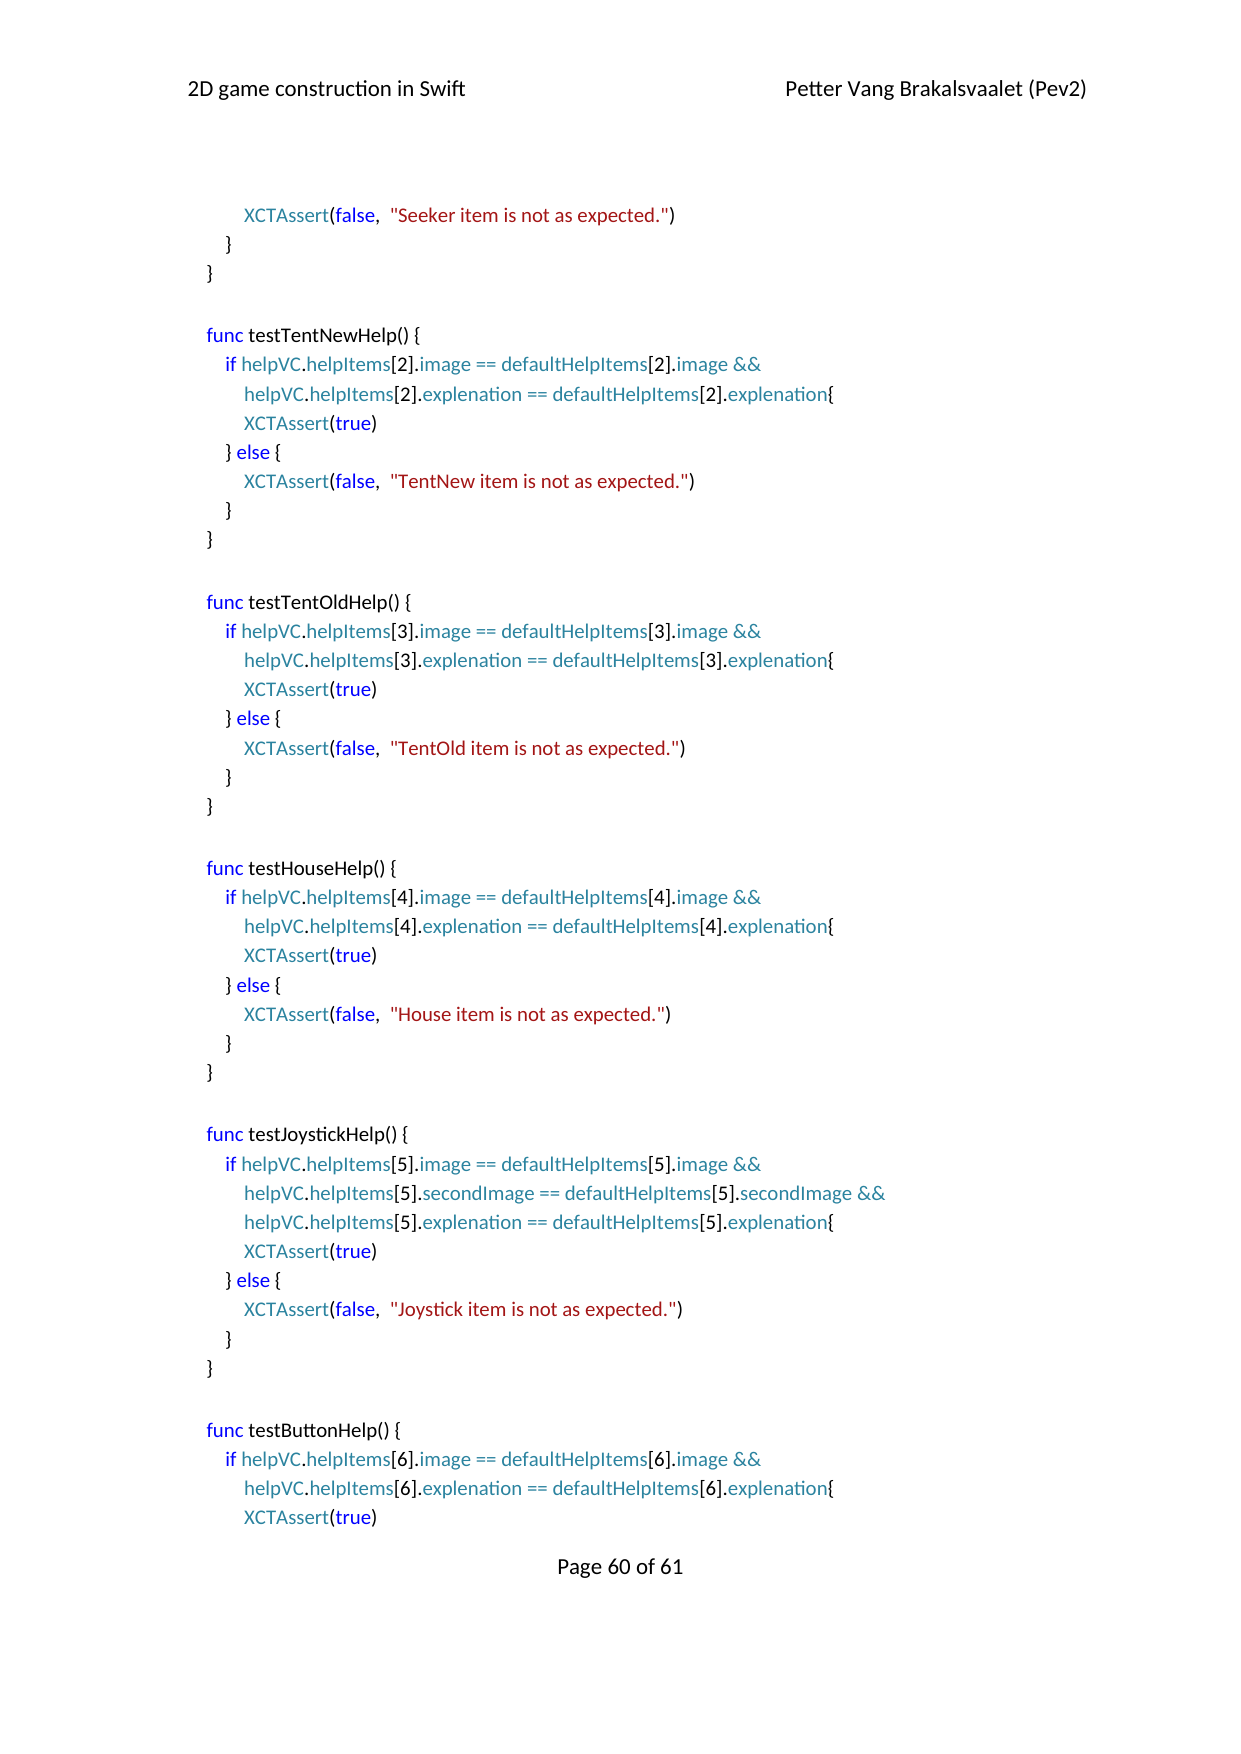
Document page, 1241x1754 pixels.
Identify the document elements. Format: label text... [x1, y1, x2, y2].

text func testTentNewHelp() { [187, 322, 1053, 348]
text XCTAssert(true) [187, 943, 1053, 968]
text XCTAssert(true) [187, 1504, 1053, 1530]
text XCTAssert(true) [187, 676, 1053, 702]
text XCTAssert(false, "Joystick item is not as expected.") [187, 1297, 1053, 1322]
text func testTentOldHelp() { [187, 589, 1053, 614]
text if helpVC.helpItems[4].image == defaultHelpItems[4].image && [187, 884, 1053, 910]
text helpVC.helpItems[5].secondImage == defaultHelpItems[5].secondImage && [187, 1180, 1053, 1205]
text XCTAssert(false, "Seeker item is not as expected.") [187, 202, 1053, 227]
text if helpVC.helpItems[5].image == defaultHelpItems[5].image && [187, 1151, 1053, 1176]
text } [187, 1326, 1053, 1351]
text if helpVC.helpItems[3].image == defaultHelpItems[3].image && [187, 618, 1053, 643]
text } [187, 1355, 1053, 1380]
text } [187, 764, 1053, 789]
text helpVC.helpItems[2].explenation == defaultHelpItems[2].explenation{ [187, 381, 1053, 406]
text } [187, 497, 1053, 523]
text } else { [187, 1267, 1053, 1293]
text XCTAssert(true) [187, 410, 1053, 435]
text if helpVC.helpItems[6].image == defaultHelpItems[6].image && [187, 1446, 1053, 1472]
text helpVC.helpItems[6].explenation == defaultHelpItems[6].explenation{ [187, 1475, 1053, 1501]
text } [187, 1059, 1053, 1085]
text if helpVC.helpItems[2].image == defaultHelpItems[2].image && [187, 352, 1053, 377]
text helpVC.helpItems[4].explenation == defaultHelpItems[4].explenation{ [187, 913, 1053, 939]
text XCTAssert(false, "House item is not as expected.") [187, 1001, 1053, 1026]
text func testHouseHelp() { [187, 855, 1053, 881]
text } else { [187, 972, 1053, 997]
text XCTAssert(false, "TentOld item is not as expected.") [187, 735, 1053, 760]
text } [187, 793, 1053, 818]
text XCTAssert(true) [187, 1238, 1053, 1264]
text } else { [187, 439, 1053, 464]
text } else { [187, 706, 1053, 731]
text } [187, 260, 1053, 286]
text } [187, 527, 1053, 552]
text helpVC.helpItems[3].explenation == defaultHelpItems[3].explenation{ [187, 647, 1053, 673]
text helpVC.helpItems[5].explenation == defaultHelpItems[5].explenation{ [187, 1209, 1053, 1234]
text func testJoystickHelp() { [187, 1122, 1053, 1147]
text XCTAssert(false, "TentNew item is not as expected.") [187, 468, 1053, 494]
text } [187, 1030, 1053, 1056]
text } [187, 231, 1053, 257]
text func testButtonHelp() { [187, 1417, 1053, 1442]
